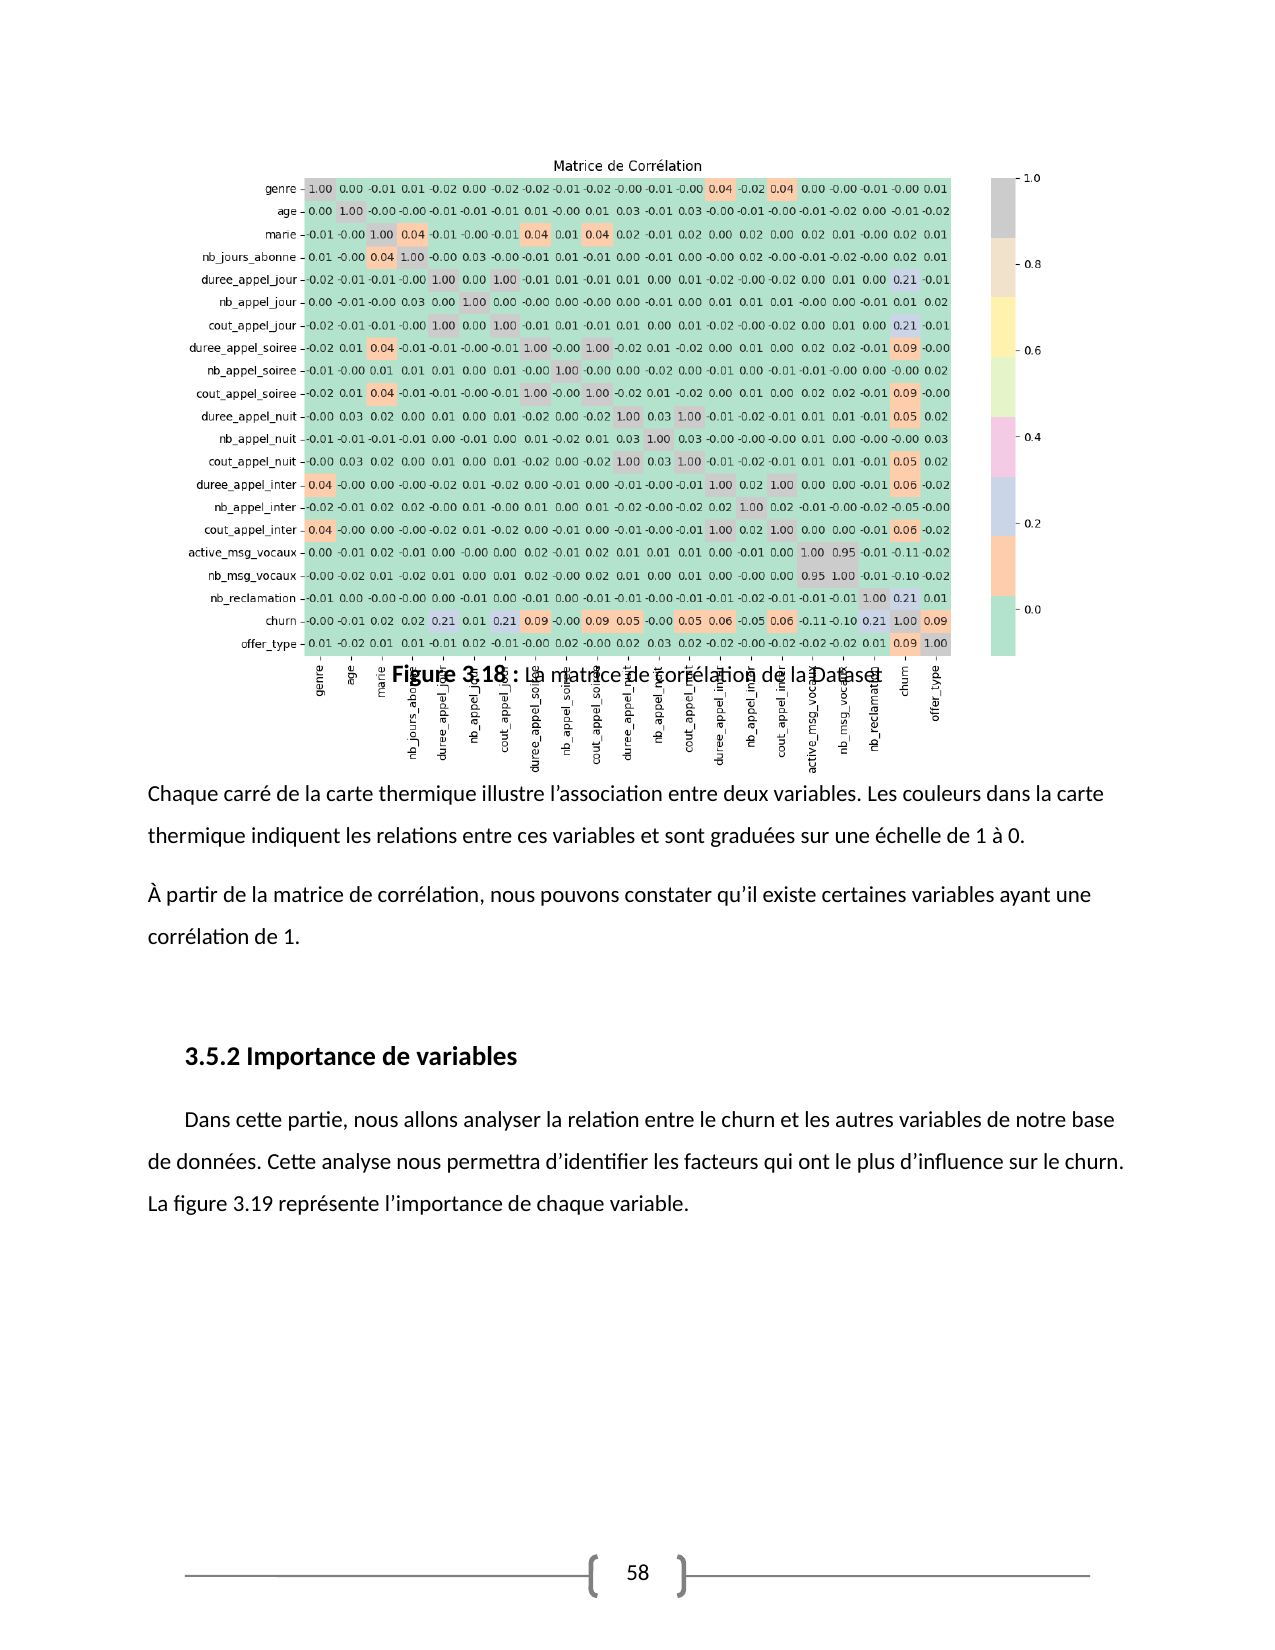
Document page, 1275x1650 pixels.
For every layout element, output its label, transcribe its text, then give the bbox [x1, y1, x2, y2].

text Figure 3.18 : La matrice de corrélation de la Dataset [148, 658, 1127, 689]
picture [147, 148, 1127, 783]
text Chaque carré de la carte thermique illustre l’association entre deux variables. Les couleurs dans la carte thermique indiquent les relations entre ces variables et sont graduées sur une échelle de 1 à 0. [148, 779, 1127, 849]
text Dans cette partie, nous allons analyser la relation entre le churn et les autres variables de notre base de données. Cette analyse nous permettra d’identifier les facteurs qui ont le plus d’influence sur le churn. La figure 3.19 représente l’importance de chaque variable. [148, 1105, 1127, 1217]
text À partir de la matrice de corrélation, nous pouvons constater qu’il existe certaines variables ayant une corrélation de 1. [148, 880, 1127, 950]
text 3.5.2 Importance de variables [148, 1039, 1127, 1072]
